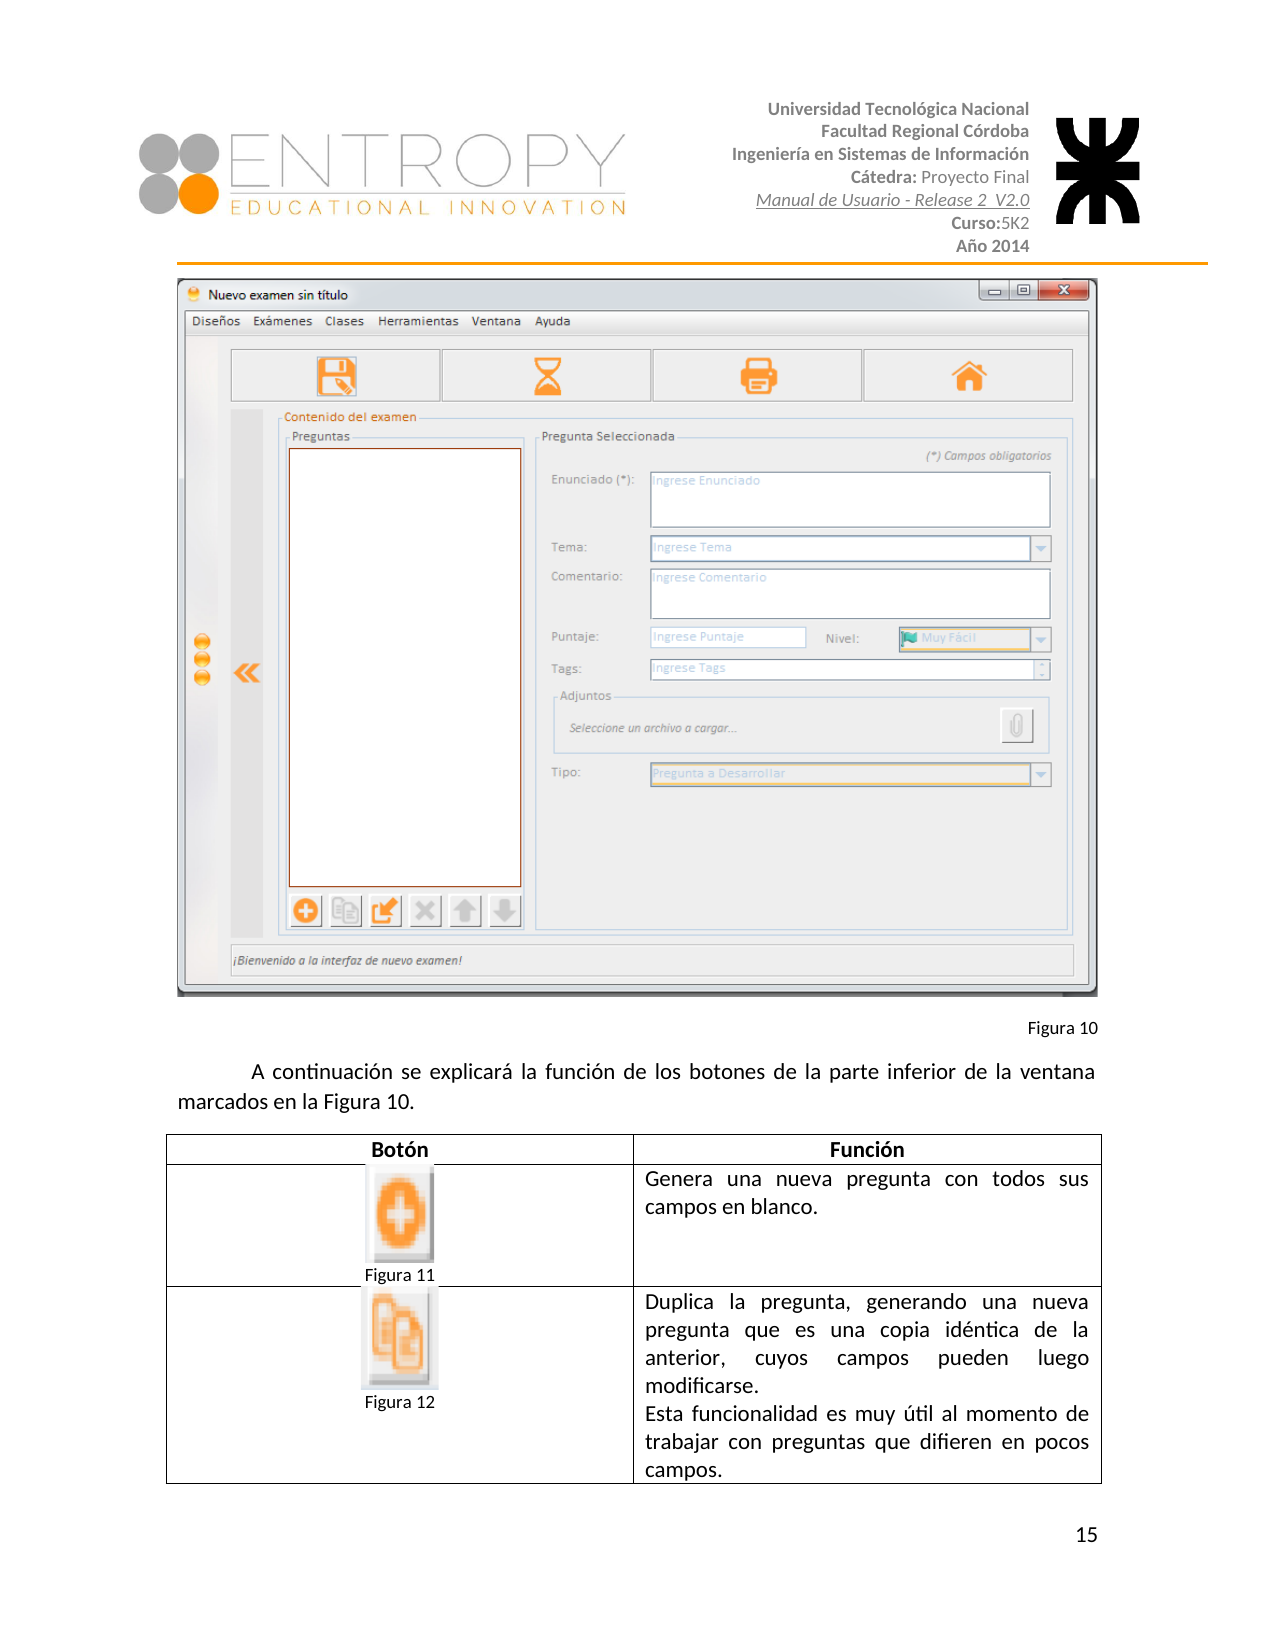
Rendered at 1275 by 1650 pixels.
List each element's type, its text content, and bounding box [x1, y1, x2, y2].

text A continuación se explicará la función de los botones de la parte inferior de la ventana marcados en la Figura 10. [177, 1057, 1098, 1116]
table_header Botón [167, 1135, 633, 1163]
picture [365, 1164, 435, 1263]
table_cell Figura 12 [167, 1287, 633, 1483]
table_cell Genera una nueva pregunta con todos sus campos en blanco. [634, 1165, 1101, 1286]
table_cell Duplica la pregunta, generando una nueva pregunta que es una copia idéntica de la anterior, cuyos campos pueden luego modificarse. Esta funcionalidad es muy útil al momento de trabajar con preguntas que difieren en pocos campos. [634, 1287, 1101, 1483]
table_cell Figura 11 [167, 1165, 633, 1286]
text Figura 10 [177, 1016, 1098, 1039]
table_header Función [634, 1135, 1101, 1163]
picture [360, 1286, 439, 1390]
picture [177, 278, 1098, 997]
picture [122, 119, 643, 229]
